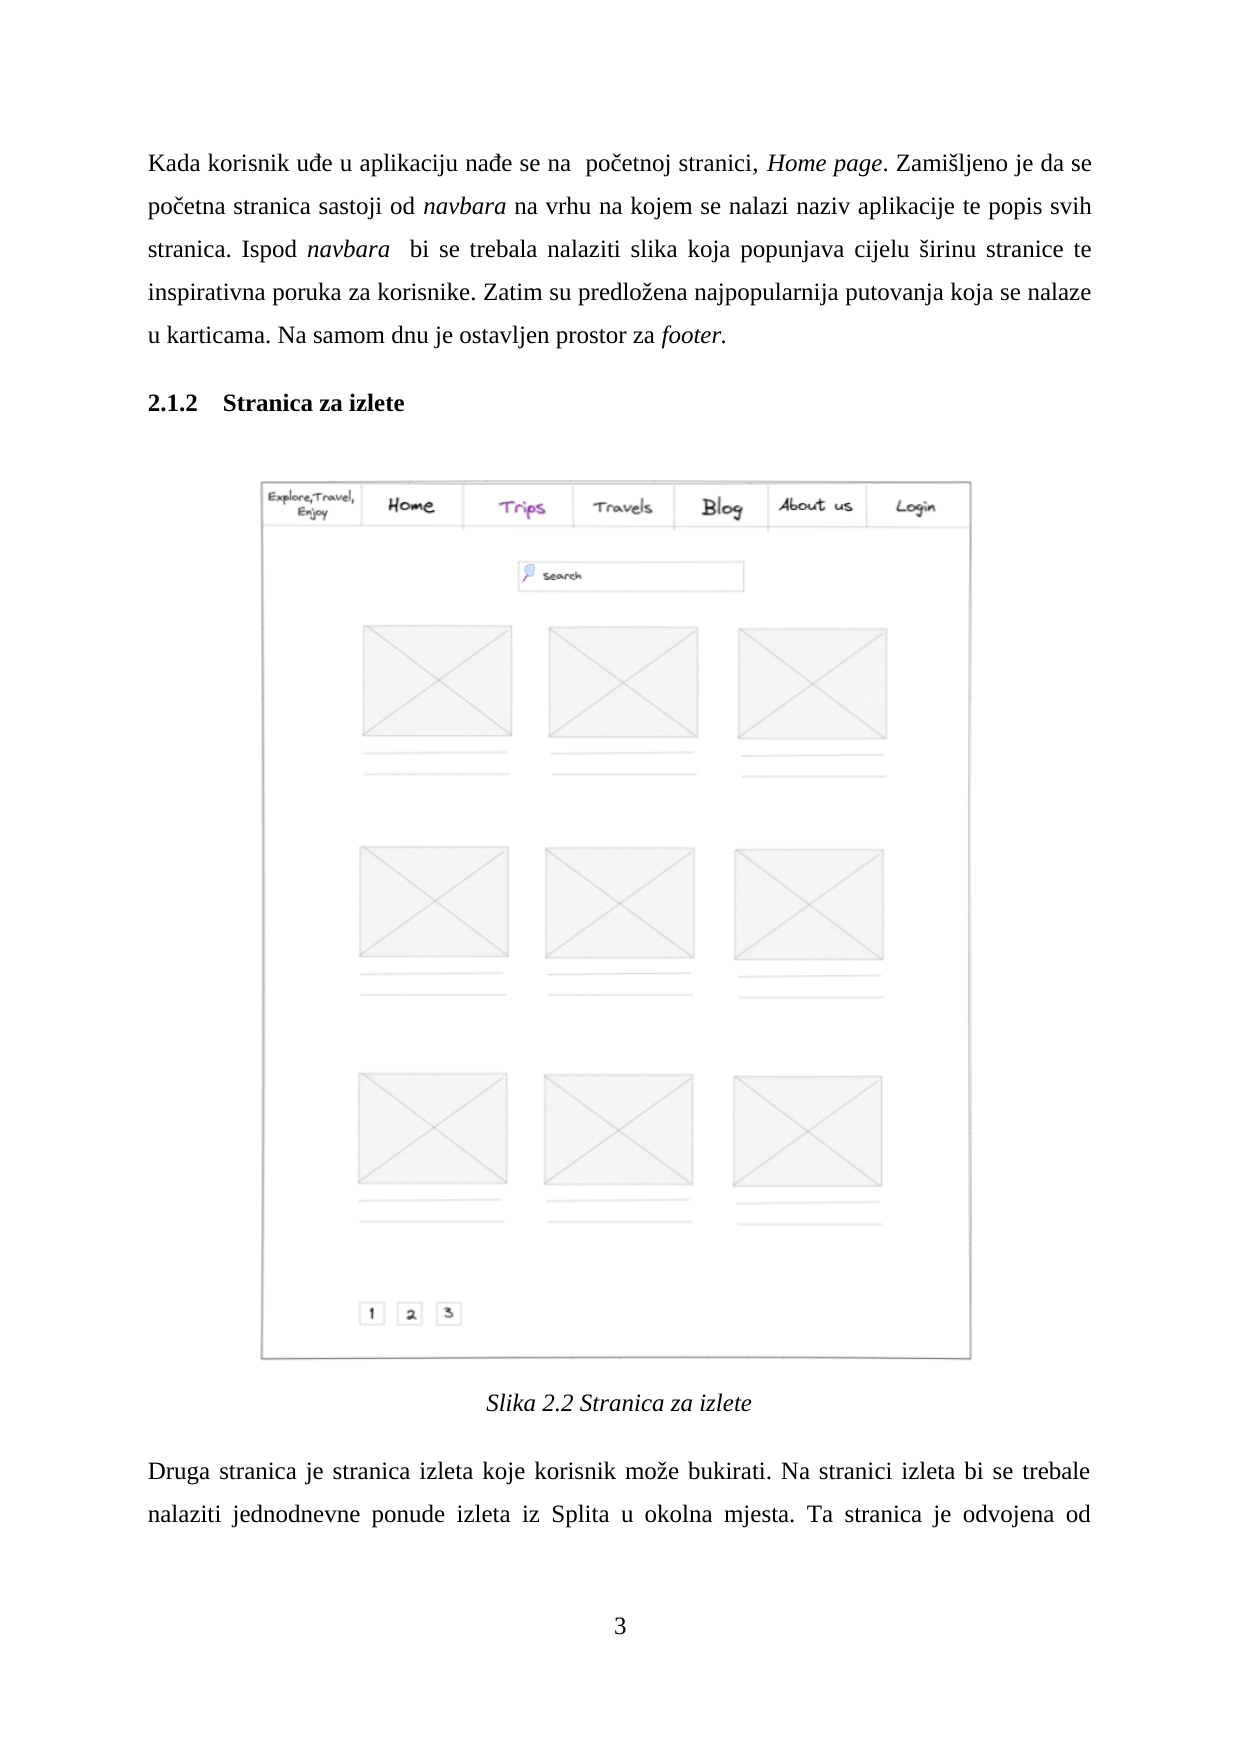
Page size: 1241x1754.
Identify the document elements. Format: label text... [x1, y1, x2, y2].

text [148, 1456, 1092, 1528]
picture [235, 456, 1005, 1389]
text Kada korisnik uđe u aplikaciju nađe se na početnoj stranici, Home page. Zamišljeno je da se početna stranica sastoji od navbara na vrhu na kojem se nalazi naziv aplikacije te popis svih stranica. Ispod navbara bi se trebala nalaziti slika koja popunjava cijelu širinu stranice te inspirativna poruka za korisnike. Zatim su predložena najpopularnija putovanja koja se nalaze u karticama. Na samom dnu je ostavljen prostor za footer. [148, 148, 1092, 349]
subtitle Stranica za izlete [148, 388, 1092, 417]
text Slika 2.2 Stranica za izlete [148, 1388, 1092, 1417]
